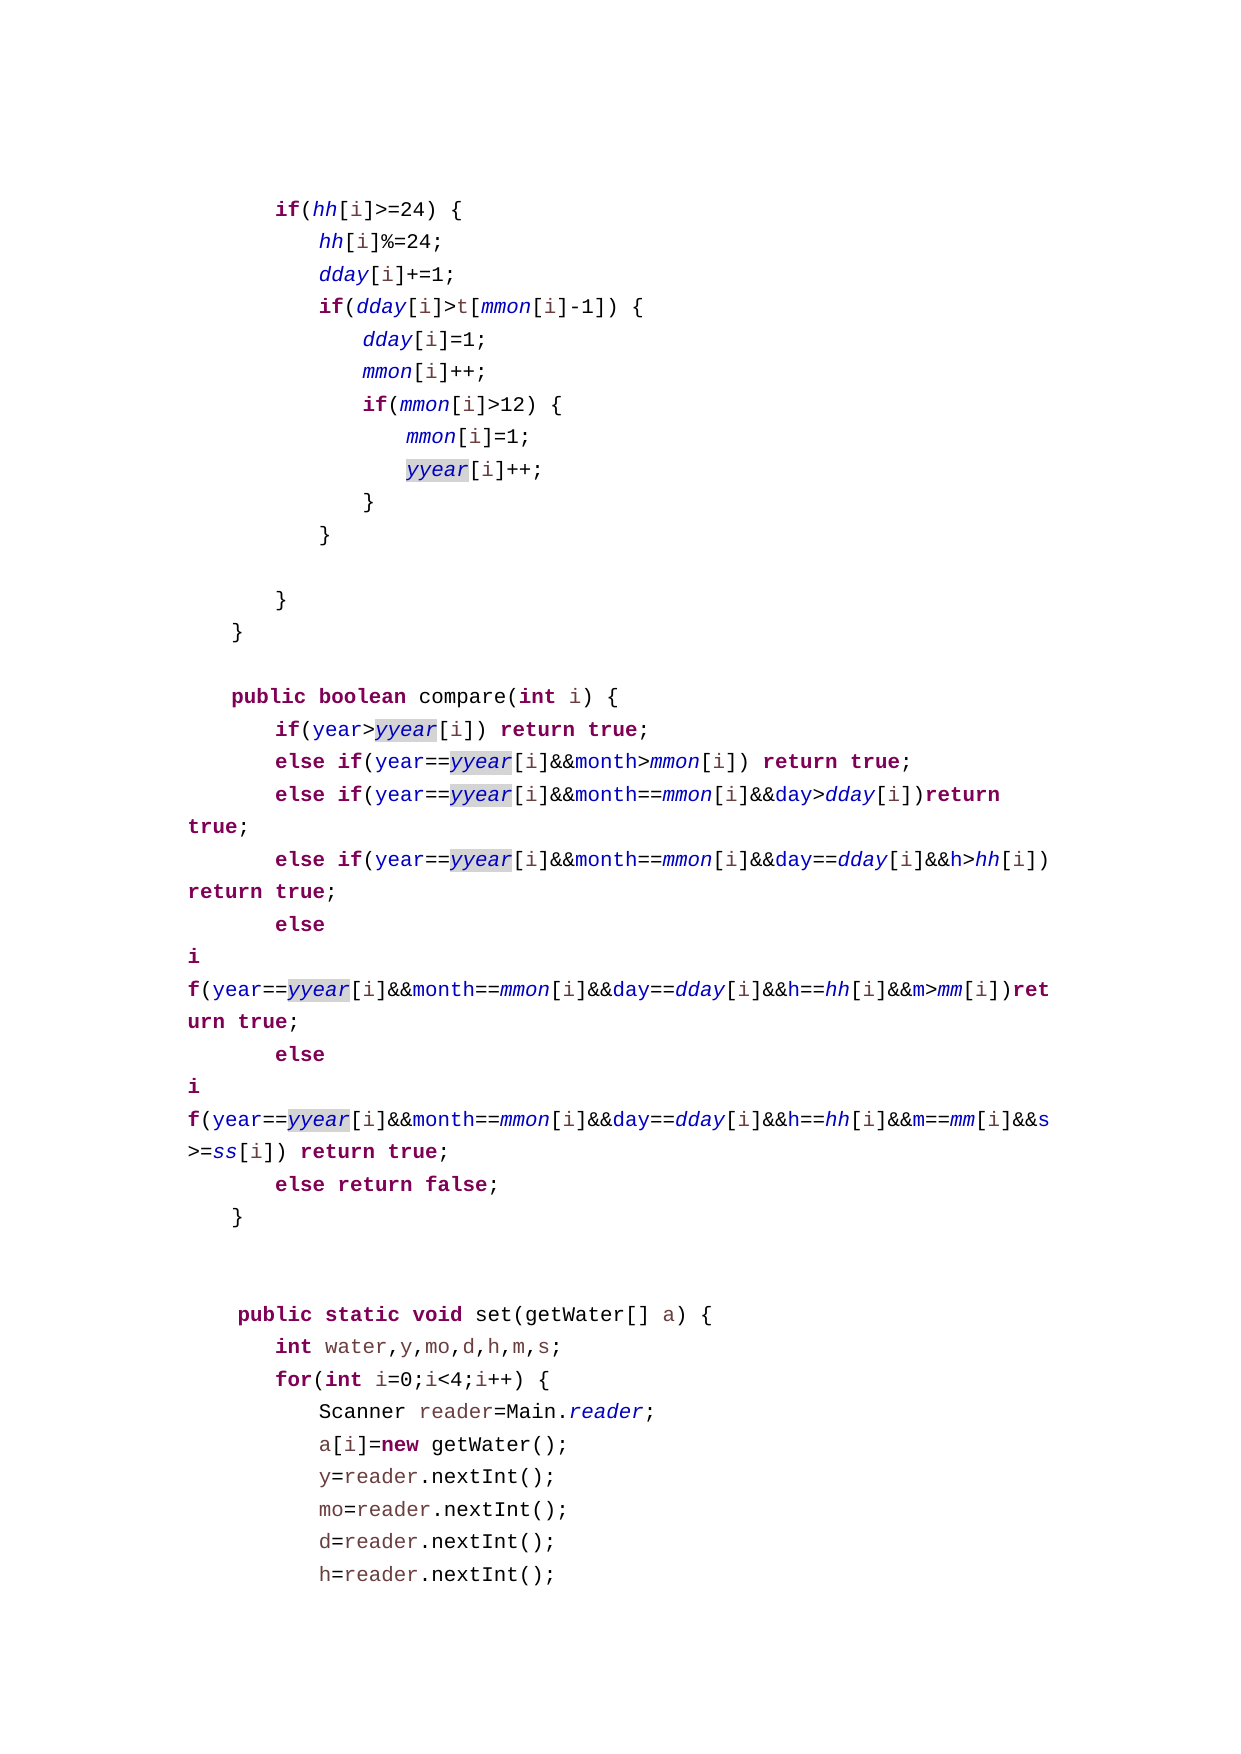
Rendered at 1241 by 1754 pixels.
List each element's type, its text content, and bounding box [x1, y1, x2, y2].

text if(year>yyear[i]) return true; [187, 714, 1053, 747]
text if(mmon[i]>12) { [187, 389, 1053, 422]
text hh[i]%=24; [187, 227, 1053, 259]
text mmon[i]=1; [187, 422, 1053, 454]
text d=reader.nextInt(); [187, 1527, 1053, 1559]
text else if(year==yyear[i]&&month==mmon[i]&&day==dday[i]&&h==hh[i]&&m==mm[i]&&s>=ss[i]) return true; [187, 1039, 1053, 1169]
text else if(year==yyear[i]&&month==mmon[i]&&day==dday[i]&&h>hh[i]) return true; [187, 844, 1053, 909]
text public static void set(getWater[] a) { [187, 1299, 1053, 1332]
text a[i]=new getWater(); [187, 1429, 1053, 1462]
text else if(year==yyear[i]&&month==mmon[i]&&day==dday[i]&&h==hh[i]&&m>mm[i])return true; [187, 909, 1053, 1039]
text dday[i]+=1; [187, 259, 1053, 292]
text } [187, 1202, 1053, 1234]
text dday[i]=1; [187, 324, 1053, 357]
text else if(year==yyear[i]&&month>mmon[i]) return true; [187, 747, 1053, 779]
text int water,y,mo,d,h,m,s; [187, 1332, 1053, 1364]
text Scanner reader=Main.reader; [187, 1397, 1053, 1429]
text } [187, 519, 1053, 552]
text else return false; [187, 1169, 1053, 1202]
text for(int i=0;i<4;i++) { [187, 1364, 1053, 1397]
text mmon[i]++; [187, 357, 1053, 389]
text public boolean compare(int i) { [187, 682, 1053, 714]
text h=reader.nextInt(); [187, 1559, 1053, 1592]
text y=reader.nextInt(); [187, 1462, 1053, 1494]
text } [187, 584, 1053, 617]
text else if(year==yyear[i]&&month==mmon[i]&&day>dday[i])return true; [187, 779, 1053, 844]
text if(dday[i]>t[mmon[i]-1]) { [187, 292, 1053, 324]
text mo=reader.nextInt(); [187, 1494, 1053, 1527]
text yyear[i]++; [187, 454, 1053, 487]
text if(hh[i]>=24) { [187, 194, 1053, 227]
text } [187, 487, 1053, 519]
text } [187, 617, 1053, 649]
